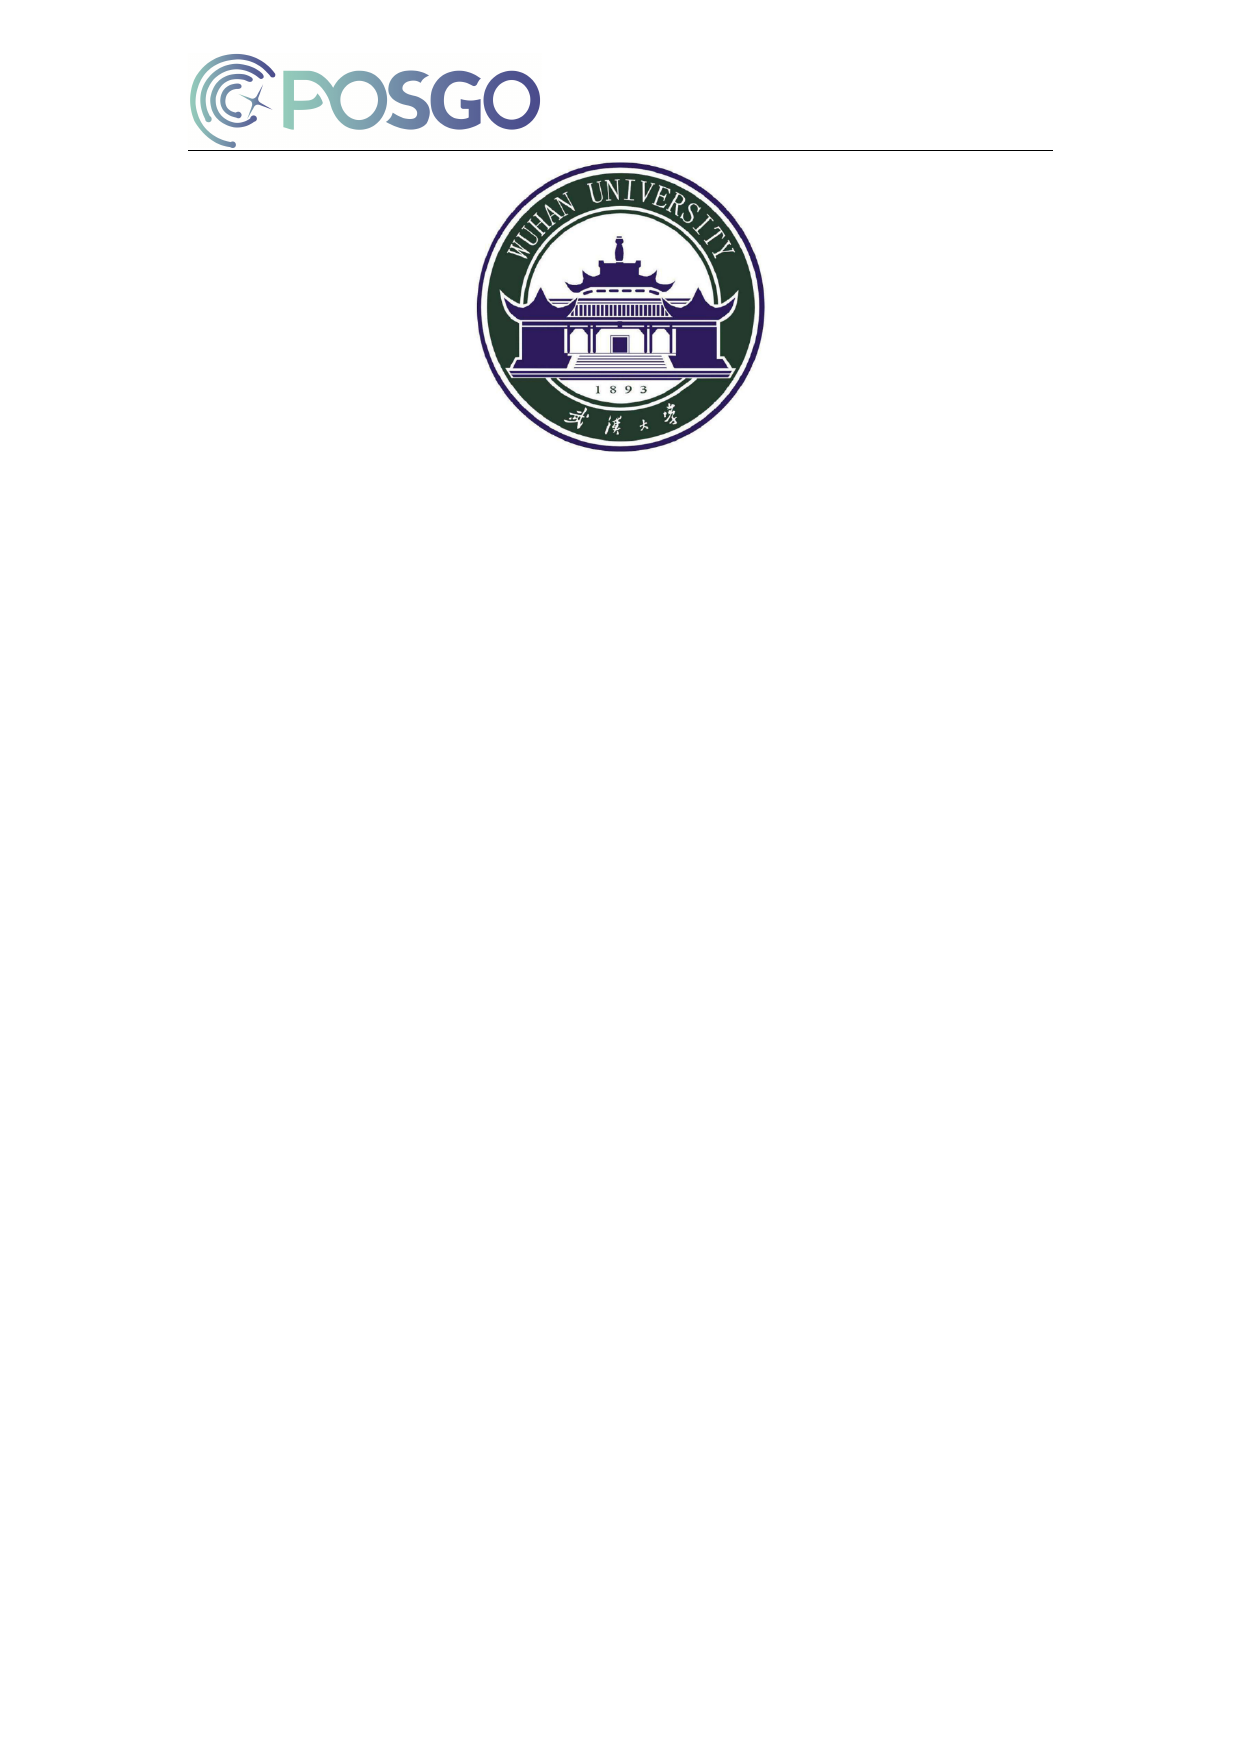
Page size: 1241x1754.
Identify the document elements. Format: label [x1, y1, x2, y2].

picture [472, 160, 768, 452]
picture [187, 53, 542, 148]
